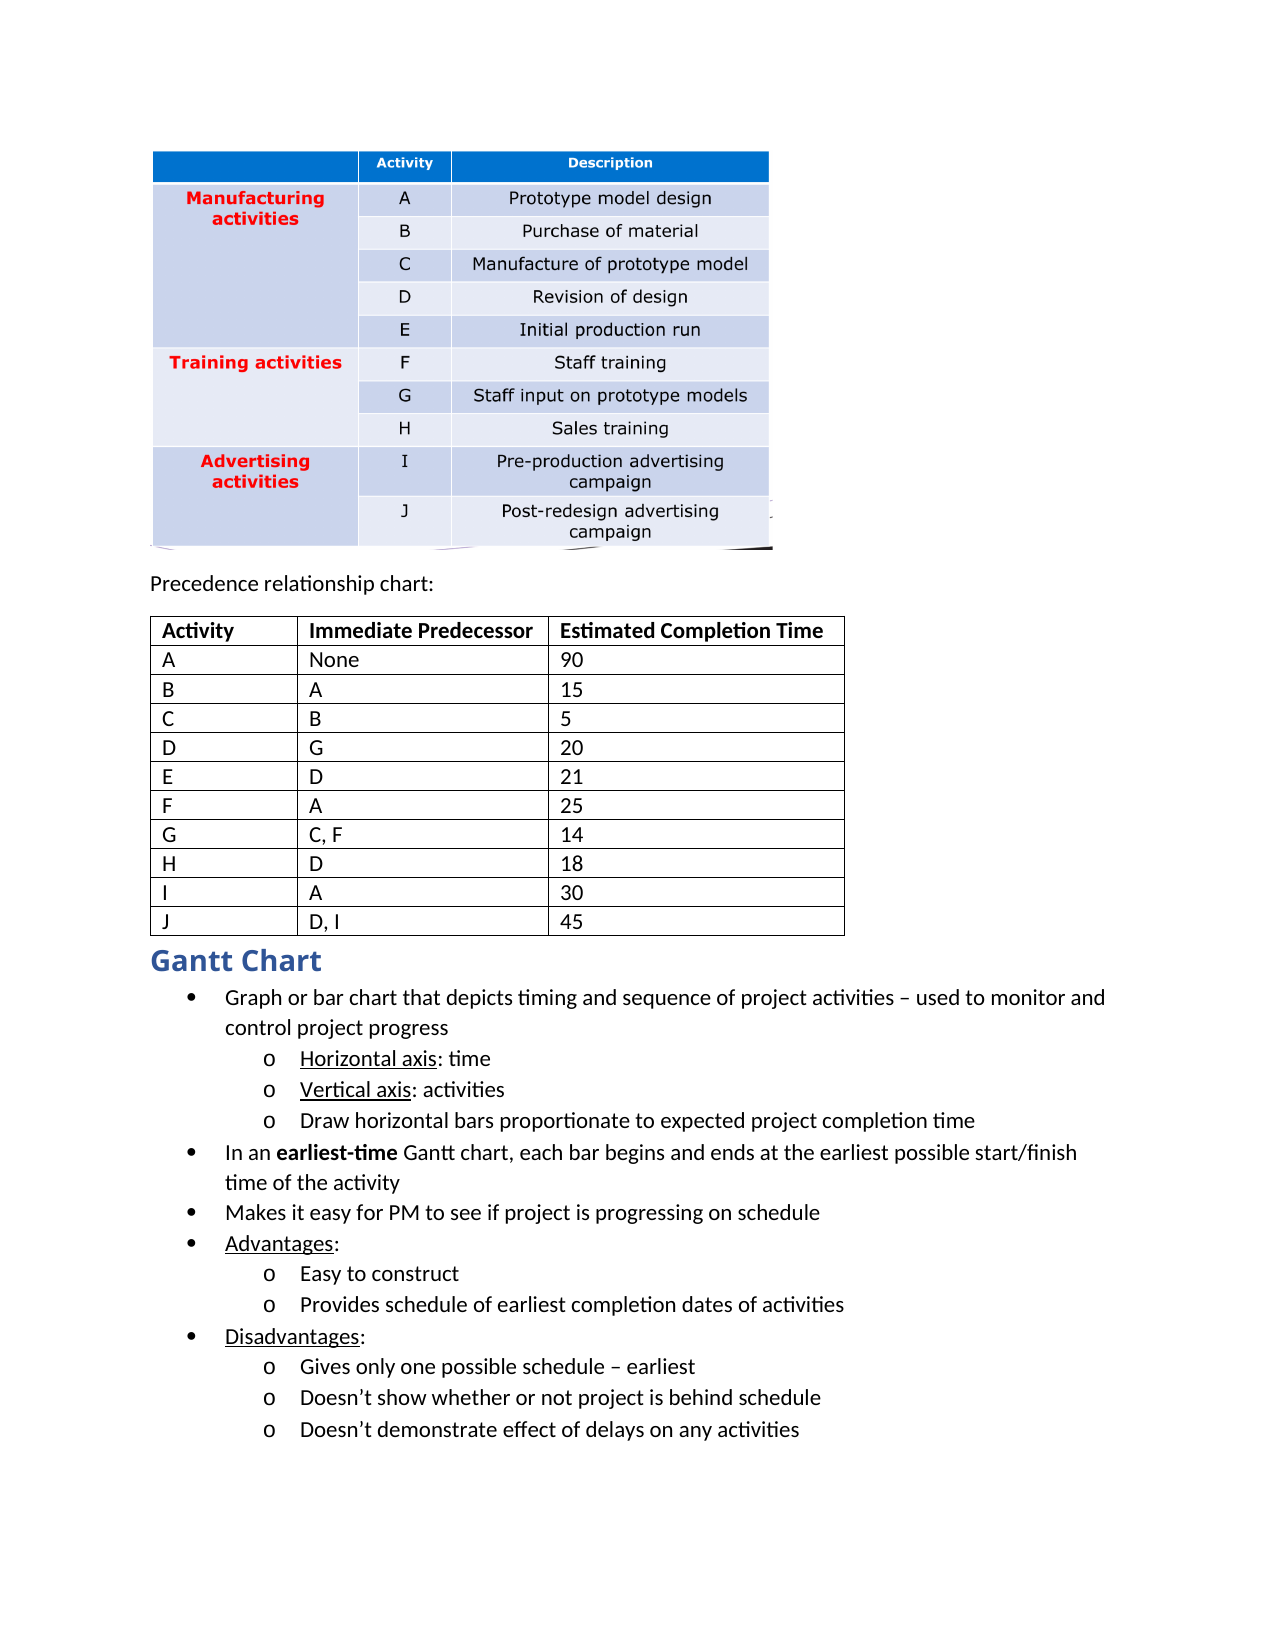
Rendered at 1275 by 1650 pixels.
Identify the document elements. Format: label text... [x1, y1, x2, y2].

table_cell H [151, 849, 297, 877]
list Draw horizontal bars proportionate to expected project completion time [262, 1107, 1125, 1136]
table_cell 15 [549, 675, 844, 703]
table_header Immediate Predecessor [298, 617, 548, 644]
list In an earliest-time Gantt chart, each bar begins and ends at the earliest possible start/finish time of the activity [187, 1138, 1125, 1196]
list Doesn’t show whether or not project is behind schedule [262, 1383, 1125, 1413]
table_cell 21 [549, 762, 844, 790]
table_cell 45 [549, 907, 844, 935]
table_cell D, I [298, 907, 548, 935]
list Doesn’t demonstrate effect of delays on any activities [262, 1415, 1125, 1444]
list Graph or bar chart that depicts timing and sequence of project activities – used to monitor and control project progress [187, 983, 1125, 1041]
table_cell 30 [549, 878, 844, 906]
table_cell D [298, 762, 548, 790]
table_cell F [151, 791, 297, 819]
table_cell E [151, 762, 297, 790]
text Precedence relationship chart: [150, 569, 1125, 597]
table_cell G [151, 820, 297, 848]
table_cell A [298, 675, 548, 703]
picture [150, 150, 773, 550]
list Easy to construct [262, 1259, 1125, 1288]
list Disadvantages: [187, 1322, 1125, 1350]
table_cell B [151, 675, 297, 703]
table_header Activity [151, 617, 297, 644]
table_cell I [151, 878, 297, 906]
table_cell J [151, 907, 297, 935]
table_cell 90 [549, 646, 844, 674]
table_cell D [298, 849, 548, 877]
table_cell 18 [549, 849, 844, 877]
list Makes it easy for PM to see if project is progressing on schedule [187, 1198, 1125, 1226]
list Provides schedule of earliest completion dates of activities [262, 1290, 1125, 1319]
table_cell G [298, 733, 548, 761]
table_cell 14 [549, 820, 844, 848]
table_cell D [151, 733, 297, 761]
table_cell C [151, 704, 297, 732]
list Vertical axis: activities [262, 1075, 1125, 1104]
subtitle Gantt Chart [150, 940, 1125, 980]
list Advantages: [187, 1229, 1125, 1257]
table_cell 20 [549, 733, 844, 761]
table_cell A [298, 878, 548, 906]
table_header Estimated Completion Time [549, 617, 844, 644]
table_cell A [298, 791, 548, 819]
table_cell C, F [298, 820, 548, 848]
table_cell 25 [549, 791, 844, 819]
table_cell 5 [549, 704, 844, 732]
table_cell None [298, 646, 548, 674]
list Horizontal axis: time [262, 1044, 1125, 1073]
table_cell B [298, 704, 548, 732]
list Gives only one possible schedule – earliest [262, 1352, 1125, 1381]
table_cell A [151, 646, 297, 674]
